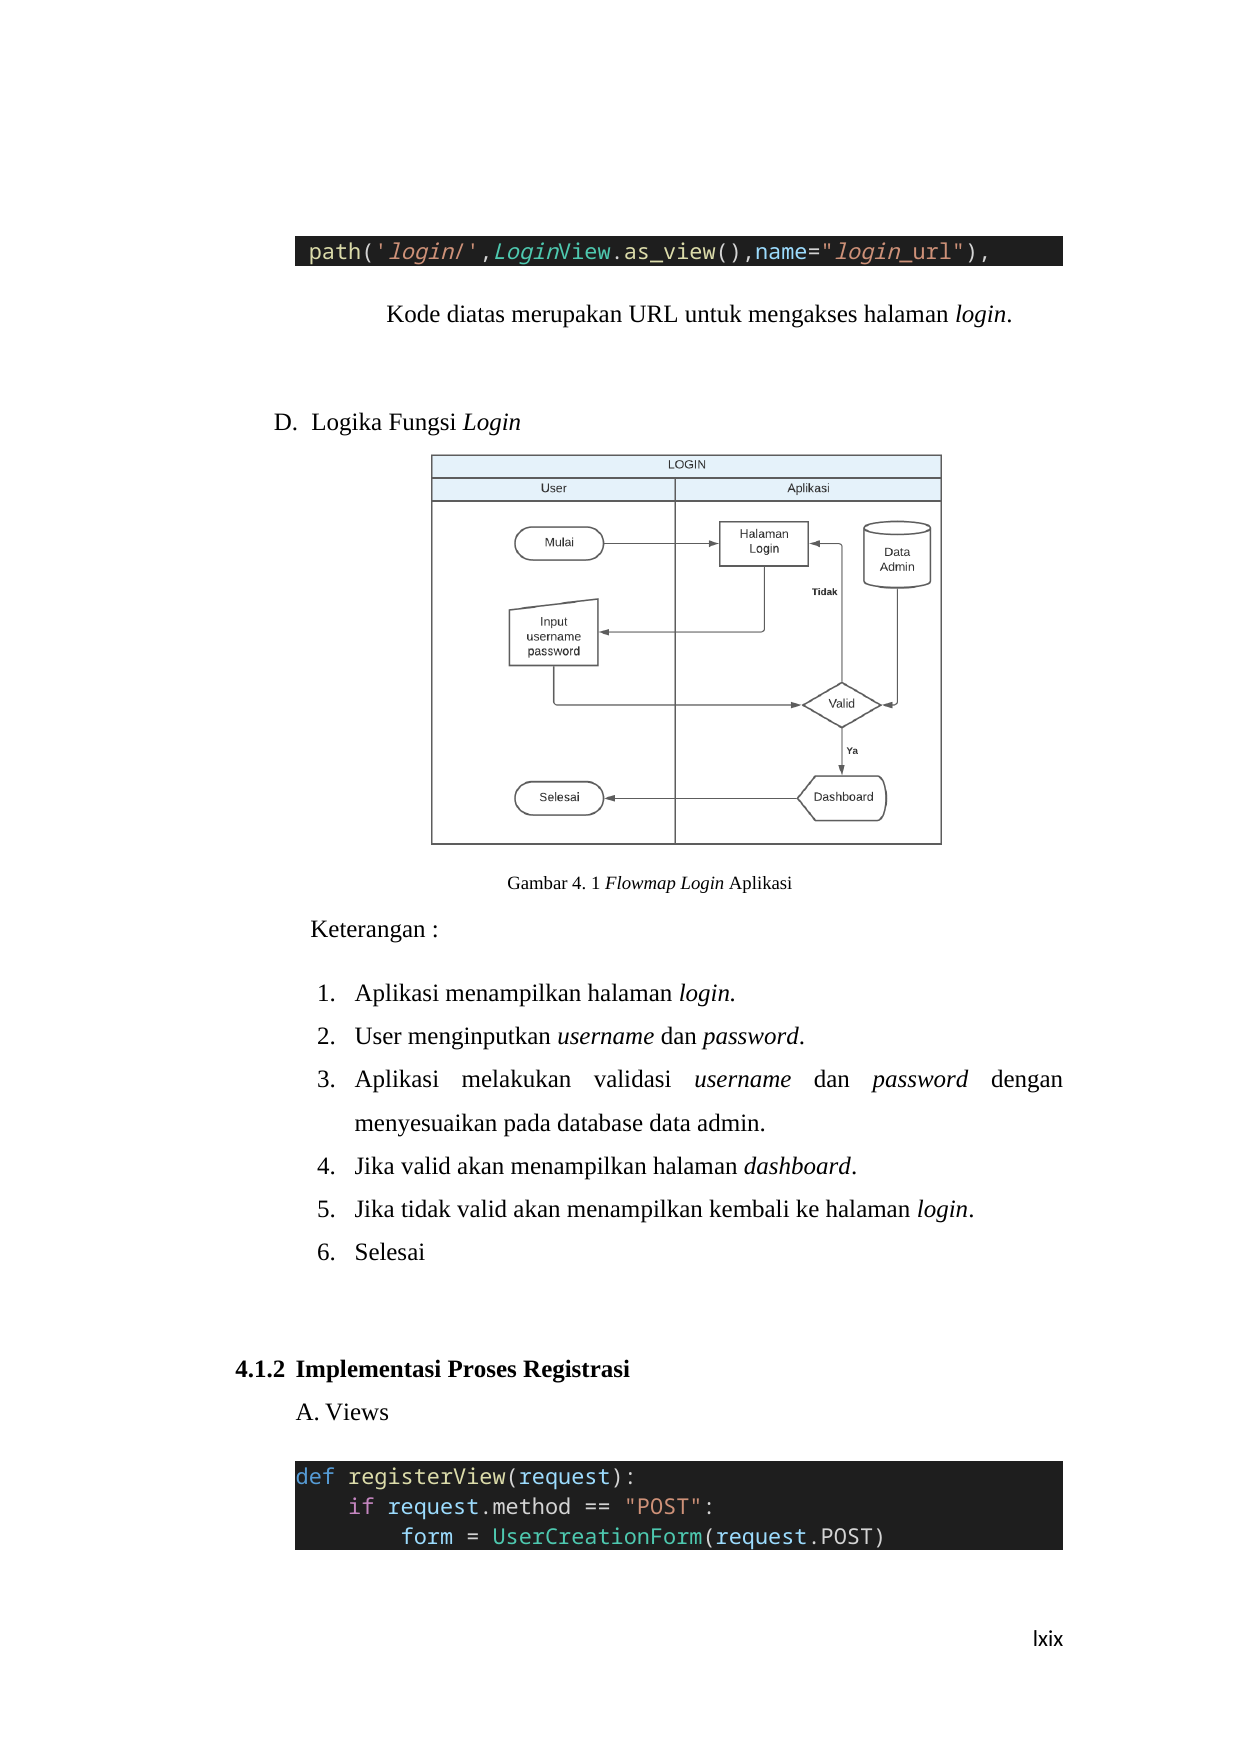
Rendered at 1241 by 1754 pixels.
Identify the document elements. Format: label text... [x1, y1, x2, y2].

list Aplikasi menampilkan halaman login. [317, 978, 1063, 1007]
list Jika valid akan menampilkan halaman dashboard. [317, 1151, 1063, 1179]
text def registerView(request): [295, 1461, 1063, 1491]
text form = UserCreationForm(request.POST) [295, 1521, 1063, 1550]
list User menginputkan username dan password. [317, 1021, 1063, 1050]
text if request.method == "POST": [295, 1491, 1063, 1521]
text path('login/',LoginView.as_view(),name="login_url"), [295, 236, 1063, 266]
picture [427, 450, 948, 847]
list Aplikasi melakukan validasi username dan password dengan menyesuaikan pada database data admin. [317, 1064, 1063, 1136]
text Gambar 4. 1 Flowmap Login Aplikasi [236, 872, 1063, 893]
list Kode diatas merupakan URL untuk mengakses halaman login. [311, 299, 1063, 328]
list Logika Fungsi Login [274, 407, 1063, 436]
subtitle Implementasi Proses Registrasi [235, 1354, 1063, 1383]
list Views [295, 1397, 1063, 1426]
list Jika tidak valid akan menampilkan kembali ke halaman login. [317, 1194, 1063, 1223]
text Keterangan : [310, 914, 1063, 943]
list Selesai [317, 1237, 1063, 1266]
